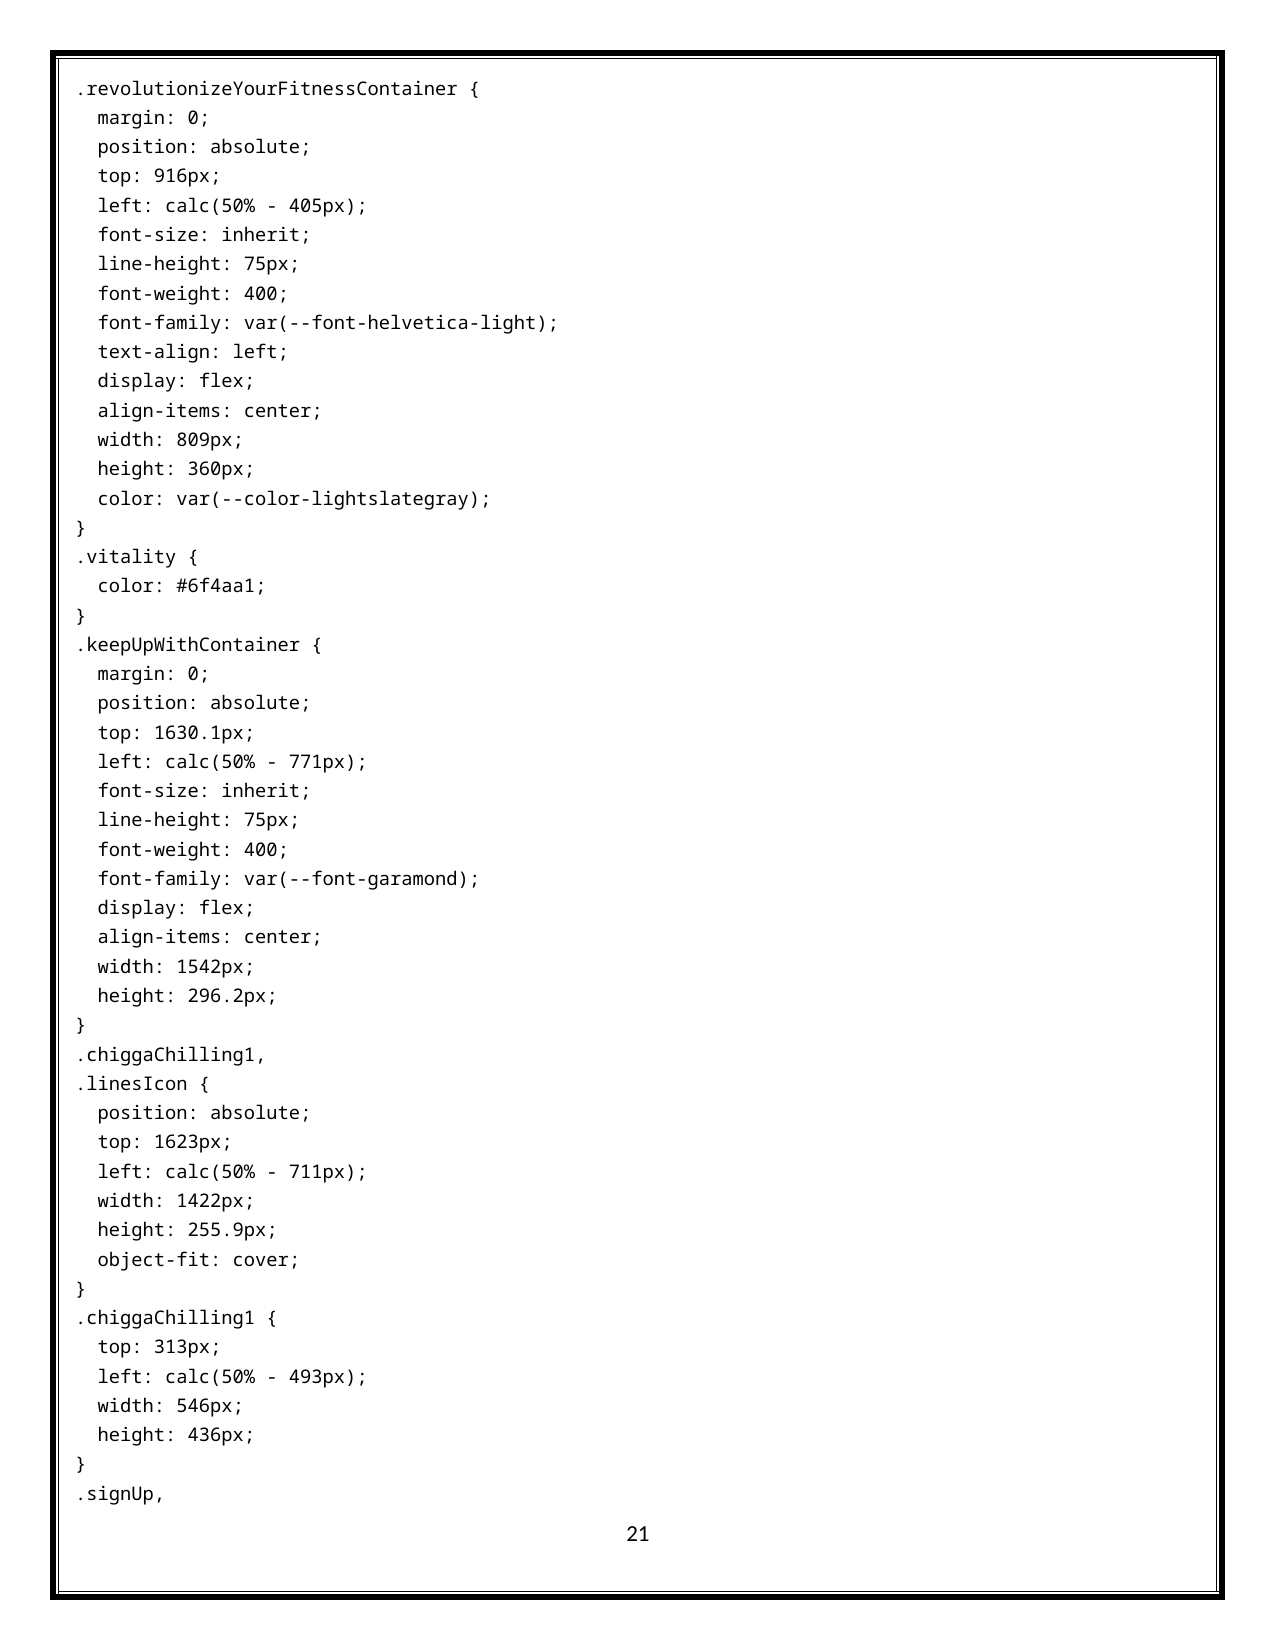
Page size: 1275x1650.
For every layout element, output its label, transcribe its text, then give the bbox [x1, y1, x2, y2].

text position: absolute; [75, 1099, 1200, 1125]
text height: 255.9px; [75, 1217, 1200, 1242]
text color: var(--color-lightslategray); [75, 485, 1200, 510]
text left: calc(50% - 405px); [75, 192, 1200, 218]
text align-items: center; [75, 924, 1200, 949]
text .signUp, [75, 1480, 1200, 1506]
text font-weight: 400; [75, 280, 1200, 305]
text position: absolute; [75, 133, 1200, 159]
text font-family: var(--font-garamond); [75, 865, 1200, 891]
text } [75, 602, 1200, 627]
text width: 546px; [75, 1392, 1200, 1418]
text } [75, 1451, 1200, 1476]
text object-fit: cover; [75, 1246, 1200, 1271]
text .revolutionizeYourFitnessContainer { [75, 75, 1200, 101]
text margin: 0; [75, 104, 1200, 130]
text line-height: 75px; [75, 251, 1200, 276]
text left: calc(50% - 771px); [75, 748, 1200, 774]
text left: calc(50% - 711px); [75, 1158, 1200, 1183]
text .linesIcon { [75, 1070, 1200, 1096]
text font-family: var(--font-helvetica-light); [75, 309, 1200, 335]
text color: #6f4aa1; [75, 573, 1200, 598]
text height: 360px; [75, 456, 1200, 481]
text } [75, 514, 1200, 539]
text .chiggaChilling1 { [75, 1304, 1200, 1330]
text top: 916px; [75, 163, 1200, 188]
text } [75, 1012, 1200, 1037]
text align-items: center; [75, 397, 1200, 422]
text top: 1630.1px; [75, 719, 1200, 744]
text top: 313px; [75, 1334, 1200, 1359]
text width: 809px; [75, 426, 1200, 452]
text width: 1422px; [75, 1187, 1200, 1213]
text top: 1623px; [75, 1129, 1200, 1154]
text font-size: inherit; [75, 777, 1200, 803]
text left: calc(50% - 493px); [75, 1363, 1200, 1388]
text height: 296.2px; [75, 982, 1200, 1008]
text width: 1542px; [75, 953, 1200, 979]
text height: 436px; [75, 1421, 1200, 1447]
text display: flex; [75, 894, 1200, 920]
text line-height: 75px; [75, 807, 1200, 832]
text font-size: inherit; [75, 221, 1200, 247]
text text-align: left; [75, 338, 1200, 364]
text position: absolute; [75, 690, 1200, 715]
text } [75, 1275, 1200, 1301]
text .keepUpWithContainer { [75, 631, 1200, 657]
text .vitality { [75, 543, 1200, 569]
text margin: 0; [75, 660, 1200, 686]
text display: flex; [75, 368, 1200, 393]
text font-weight: 400; [75, 836, 1200, 862]
text .chiggaChilling1, [75, 1041, 1200, 1066]
